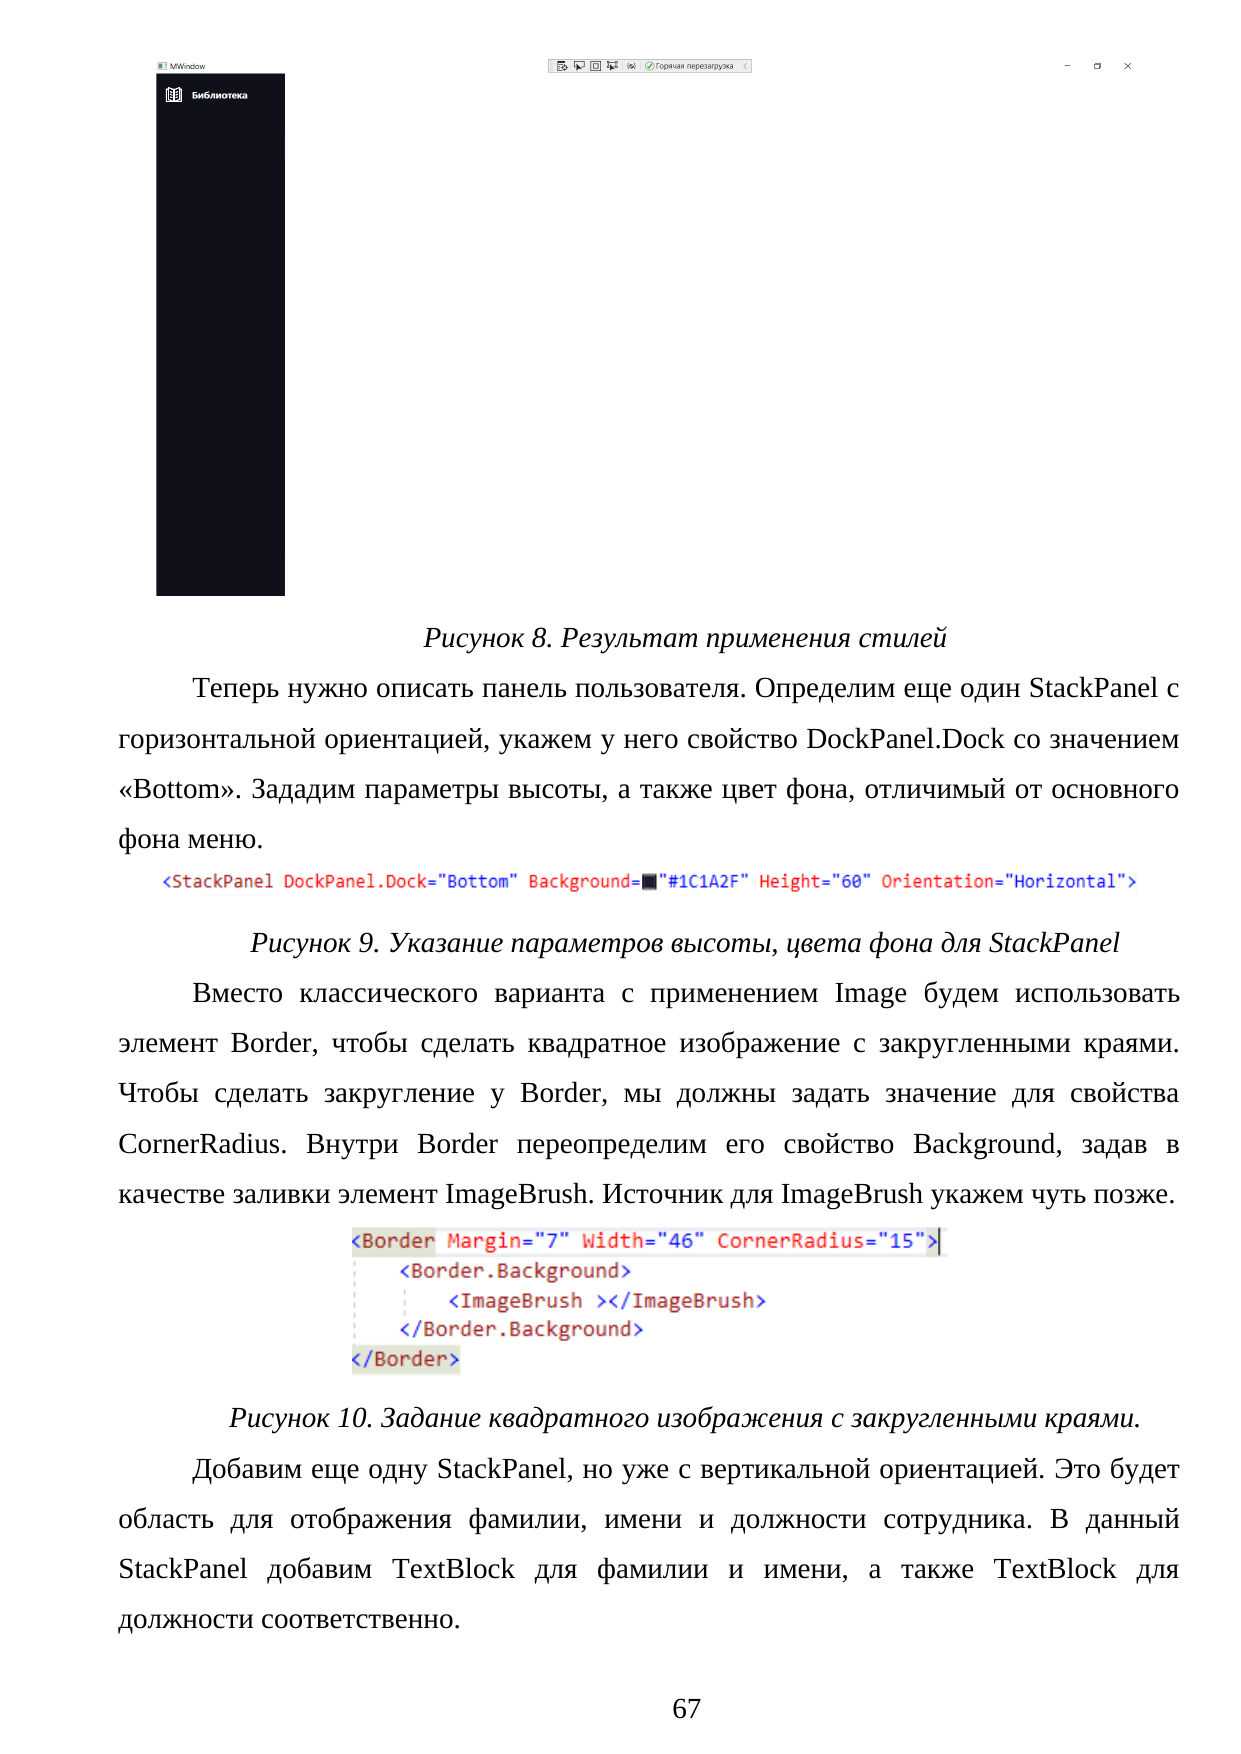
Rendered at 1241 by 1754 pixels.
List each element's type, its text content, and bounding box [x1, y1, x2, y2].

text Добавим еще одну StackPanel, но уже с вертикальной ориентацией. Это будет область для отображения фамилии, имени и должности сотрудника. В данный StackPanel добавим TextBlock для фамилии и имени, а также TextBlock для должности соответственно. [118, 1451, 1181, 1635]
text Рисунок 10. Задание квадратного изображения с закругленными краями. [118, 1400, 1181, 1434]
text Вместо классического варианта с применением Image будем использовать элемент Border, чтобы сделать квадратное изображение с закругленными краями. Чтобы сделать закругление у Border, мы должны задать значение для свойства CornerRadius. Внутри Border переопределим его свойство Background, задав в качестве заливки элемент ImageBrush. Источник для ImageBrush укажем чуть позже. [118, 975, 1181, 1210]
text Рисунок 8. Результат применения стилей [118, 620, 1181, 654]
text Рисунок 9. Указание параметров высоты, цвета фона для StackPanel [118, 925, 1181, 958]
picture [352, 1226, 948, 1376]
text Теперь нужно описать панель пользователя. Определим еще один StackPanel с горизонтальной ориентацией, укажем у него свойство DockPanel.Dock со значением «Bottom». Зададим параметры высоты, а также цвет фона, отличимый от основного фона меню. [118, 670, 1181, 855]
picture [162, 871, 1137, 896]
picture [156, 59, 1143, 596]
